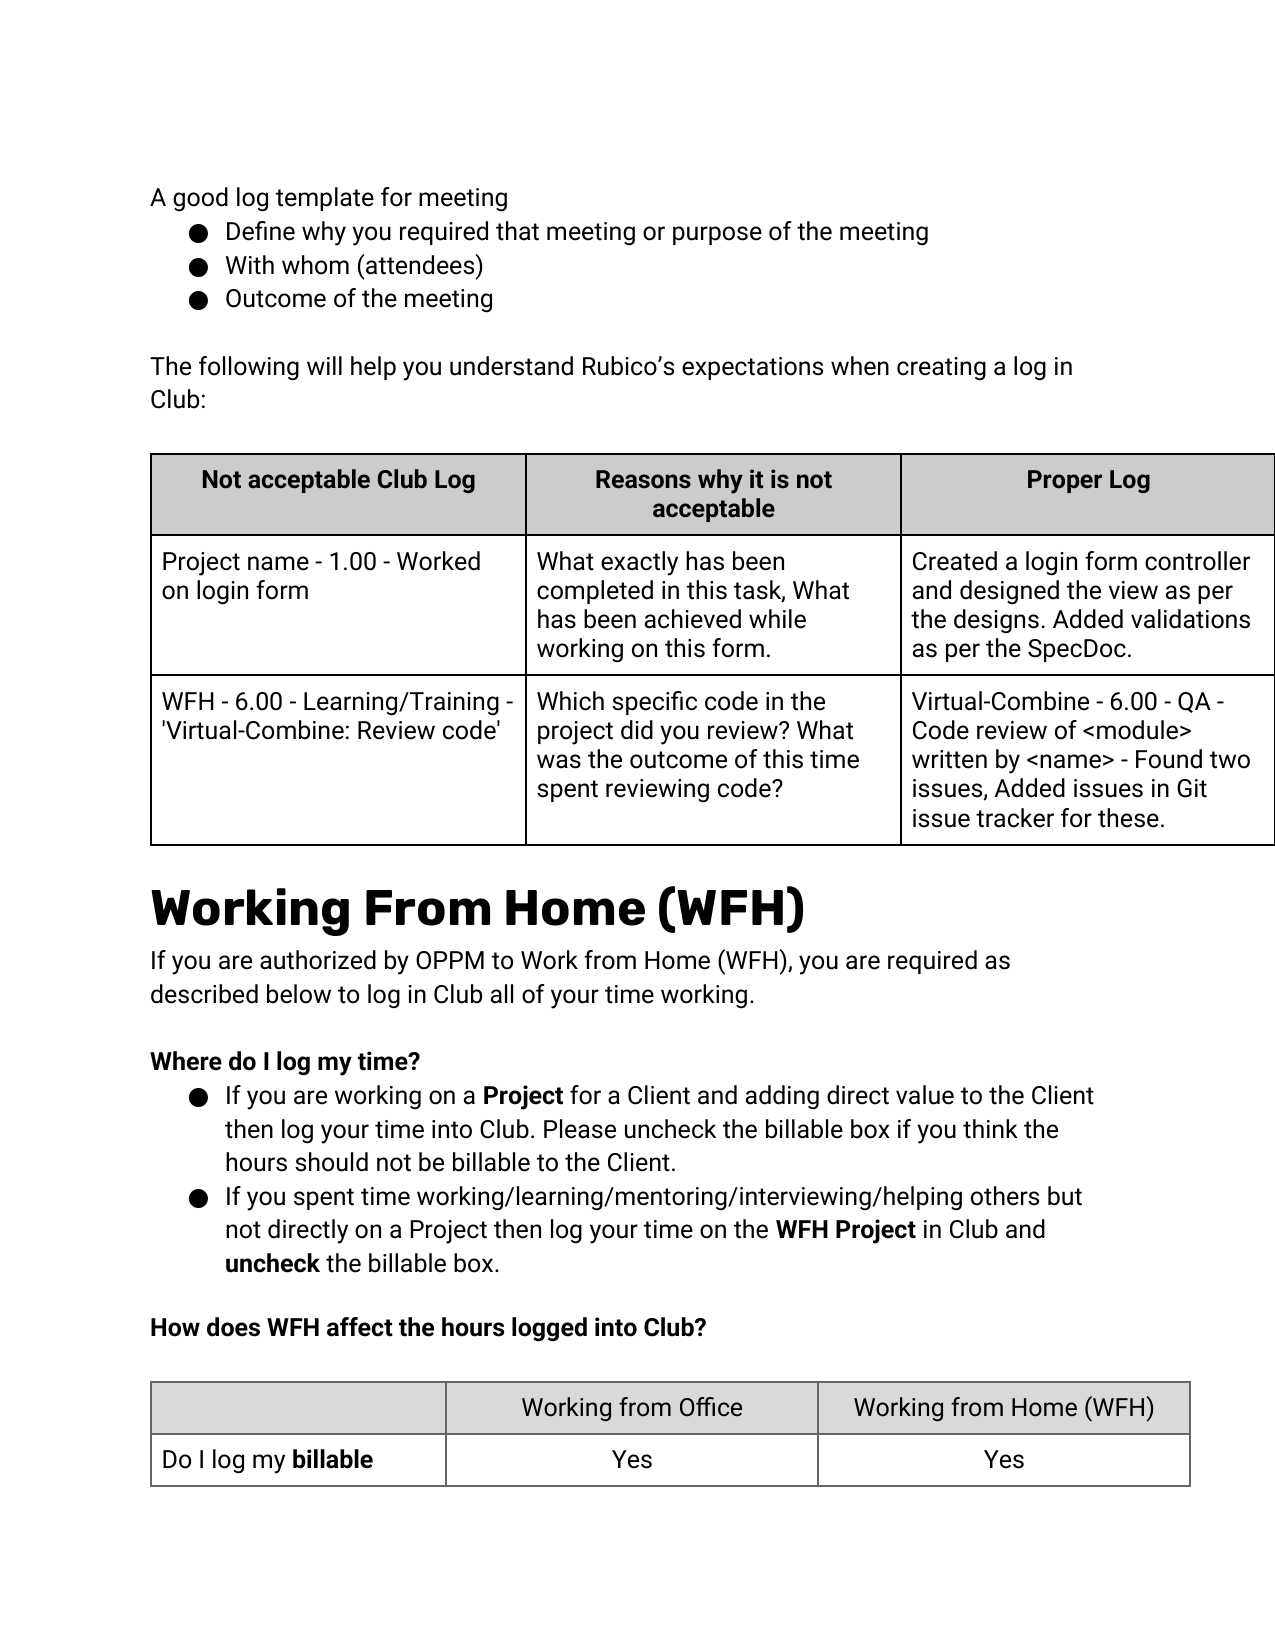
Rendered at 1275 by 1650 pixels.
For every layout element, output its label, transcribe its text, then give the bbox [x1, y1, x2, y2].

list With whom (attendees) [187, 251, 1125, 280]
text How does WFH affect the hours logged into Club? [150, 1313, 1125, 1342]
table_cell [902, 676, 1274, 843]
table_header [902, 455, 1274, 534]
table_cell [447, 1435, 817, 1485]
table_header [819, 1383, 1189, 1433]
text Where do I log my time? [150, 1047, 1125, 1077]
subtitle Working From Home (WFH) [150, 879, 1125, 938]
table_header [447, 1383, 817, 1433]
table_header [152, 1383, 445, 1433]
list Outcome of the meeting [187, 284, 1125, 314]
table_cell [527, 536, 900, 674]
list Define why you required that meeting or purpose of the meeting [187, 217, 1125, 247]
list If you spent time working/learning/mentoring/interviewing/helping others but not directly on a Project then log your time on the WFH Project in Club and uncheck the billable box. [187, 1182, 1125, 1279]
text If you are authorized by OPPM to Work from Home (WFH), you are required as described below to log in Club all of your time working. [150, 947, 1125, 1009]
list If you are working on a Project for a Client and adding direct value to the Client then log your time into Club. Please uncheck the billable box if you think the hours should not be billable to the Client. [187, 1081, 1125, 1178]
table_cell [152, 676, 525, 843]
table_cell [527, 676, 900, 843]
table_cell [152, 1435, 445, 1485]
text The following will help you understand Rubico’s expectations when creating a log in Club: [150, 352, 1125, 415]
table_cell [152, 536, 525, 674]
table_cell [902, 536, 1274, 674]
text A good log template for meeting [150, 184, 1125, 213]
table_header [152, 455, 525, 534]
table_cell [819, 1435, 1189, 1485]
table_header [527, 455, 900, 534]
